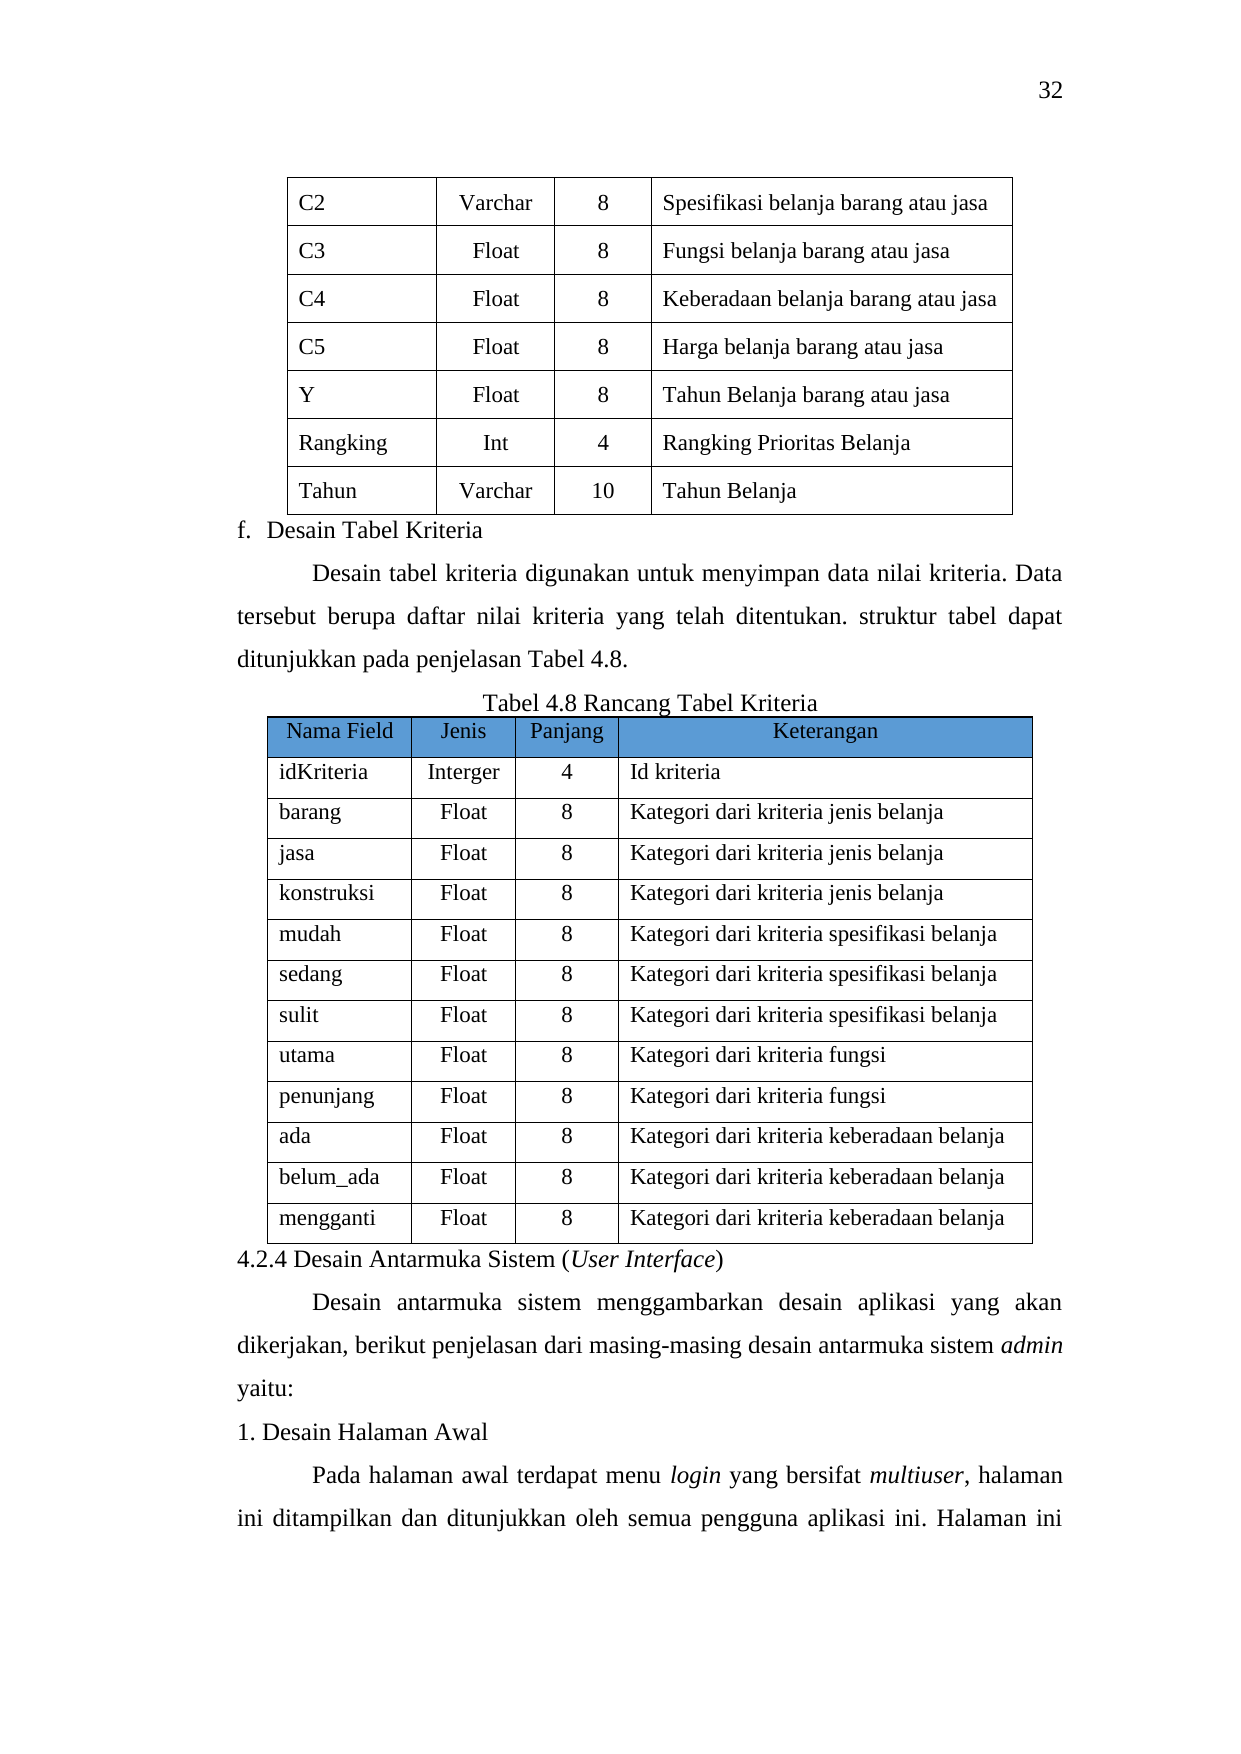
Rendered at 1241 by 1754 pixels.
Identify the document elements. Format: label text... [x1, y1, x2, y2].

table_cell Kategori dari kriteria keberadaan belanja [619, 1163, 1032, 1203]
table_cell Fungsi belanja barang atau jasa [652, 226, 1012, 273]
table_cell Kategori dari kriteria fungsi [619, 1042, 1032, 1081]
table_cell 8 [516, 1001, 618, 1041]
table_cell Harga belanja barang atau jasa [652, 323, 1012, 370]
table_cell Interger [412, 758, 515, 797]
table_cell 8 [516, 961, 618, 1000]
table_cell sulit [268, 1001, 411, 1041]
table_cell 8 [516, 880, 618, 919]
table_cell C2 [288, 178, 436, 225]
table_cell 8 [555, 275, 651, 322]
table_cell Kategori dari kriteria keberadaan belanja [619, 1123, 1032, 1162]
text 4.2.4 Desain Antarmuka Sistem (User Interface) [237, 1244, 1063, 1273]
table_cell Float [412, 799, 515, 838]
table_cell Float [412, 920, 515, 959]
table_cell C3 [288, 226, 436, 273]
table_cell Spesifikasi belanja barang atau jasa [652, 178, 1012, 225]
table_cell Float [437, 371, 554, 418]
table_cell Kategori dari kriteria fungsi [619, 1082, 1032, 1122]
list Desain Tabel Kriteria [237, 515, 1063, 544]
table_cell Id kriteria [619, 758, 1032, 797]
table_cell belum_ada [268, 1163, 411, 1203]
table_cell Float [412, 880, 515, 919]
table_cell 4 [516, 758, 618, 797]
table_cell Kategori dari kriteria spesifikasi belanja [619, 1001, 1032, 1041]
table_cell konstruksi [268, 880, 411, 919]
table_cell 8 [555, 323, 651, 370]
table_header Nama Field [268, 718, 411, 757]
table_cell 8 [555, 226, 651, 273]
table_cell Varchar [437, 178, 554, 225]
table_cell Float [412, 839, 515, 878]
table_cell Kategori dari kriteria keberadaan belanja [619, 1204, 1032, 1243]
table_header Keterangan [619, 718, 1032, 757]
table_cell Float [412, 1123, 515, 1162]
text Desain antarmuka sistem menggambarkan desain aplikasi yang akan dikerjakan, berikut penjelasan dari masing-masing desain antarmuka sistem admin yaitu: [237, 1287, 1063, 1402]
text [237, 1460, 1063, 1532]
table_cell Float [412, 1001, 515, 1041]
table_cell 8 [516, 1204, 618, 1243]
table_cell 8 [516, 920, 618, 959]
table_cell ada [268, 1123, 411, 1162]
table_cell 8 [516, 839, 618, 878]
table_cell mengganti [268, 1204, 411, 1243]
table_cell Tahun Belanja [652, 467, 1012, 514]
table_cell penunjang [268, 1082, 411, 1122]
text 1. Desain Halaman Awal [237, 1417, 1063, 1445]
text Desain tabel kriteria digunakan untuk menyimpan data nilai kriteria. Data tersebut berupa daftar nilai kriteria yang telah ditentukan. struktur tabel dapat ditunjukkan pada penjelasan Tabel 4.8. [237, 558, 1063, 673]
table_cell Keberadaan belanja barang atau jasa [652, 275, 1012, 322]
table_cell utama [268, 1042, 411, 1081]
table_cell 8 [516, 799, 618, 838]
table_cell sedang [268, 961, 411, 1000]
table_cell Float [412, 1082, 515, 1122]
table_cell Int [437, 419, 554, 466]
table_cell Kategori dari kriteria spesifikasi belanja [619, 961, 1032, 1000]
table_cell Float [437, 323, 554, 370]
table_cell 8 [516, 1123, 618, 1162]
table_cell Float [412, 1204, 515, 1243]
table_cell 8 [555, 371, 651, 418]
table_header Panjang [516, 718, 618, 757]
table_cell idKriteria [268, 758, 411, 797]
table_cell Kategori dari kriteria jenis belanja [619, 839, 1032, 878]
table_cell barang [268, 799, 411, 838]
table_cell C4 [288, 275, 436, 322]
table_cell jasa [268, 839, 411, 878]
table_cell 8 [516, 1042, 618, 1081]
table_cell Float [412, 1042, 515, 1081]
text Tabel 4.8 Rancang Tabel Kriteria [237, 688, 1063, 716]
table_cell 8 [516, 1082, 618, 1122]
table_cell Float [412, 961, 515, 1000]
table_cell Kategori dari kriteria jenis belanja [619, 880, 1032, 919]
table_cell 8 [516, 1163, 618, 1203]
table_cell Rangking [288, 419, 436, 466]
table_cell Kategori dari kriteria jenis belanja [619, 799, 1032, 838]
table_cell Float [412, 1163, 515, 1203]
table_header Jenis [412, 718, 515, 757]
table_cell Float [437, 275, 554, 322]
table_cell Kategori dari kriteria spesifikasi belanja [619, 920, 1032, 959]
table_cell C5 [288, 323, 436, 370]
table_cell Float [437, 226, 554, 273]
table_cell Rangking Prioritas Belanja [652, 419, 1012, 466]
table_cell 4 [555, 419, 651, 466]
table_cell Tahun Belanja barang atau jasa [652, 371, 1012, 418]
table_cell 10 [555, 467, 651, 514]
table_cell 8 [555, 178, 651, 225]
table_cell Varchar [437, 467, 554, 514]
table_cell Tahun [288, 467, 436, 514]
table_cell Y [288, 371, 436, 418]
table_cell mudah [268, 920, 411, 959]
